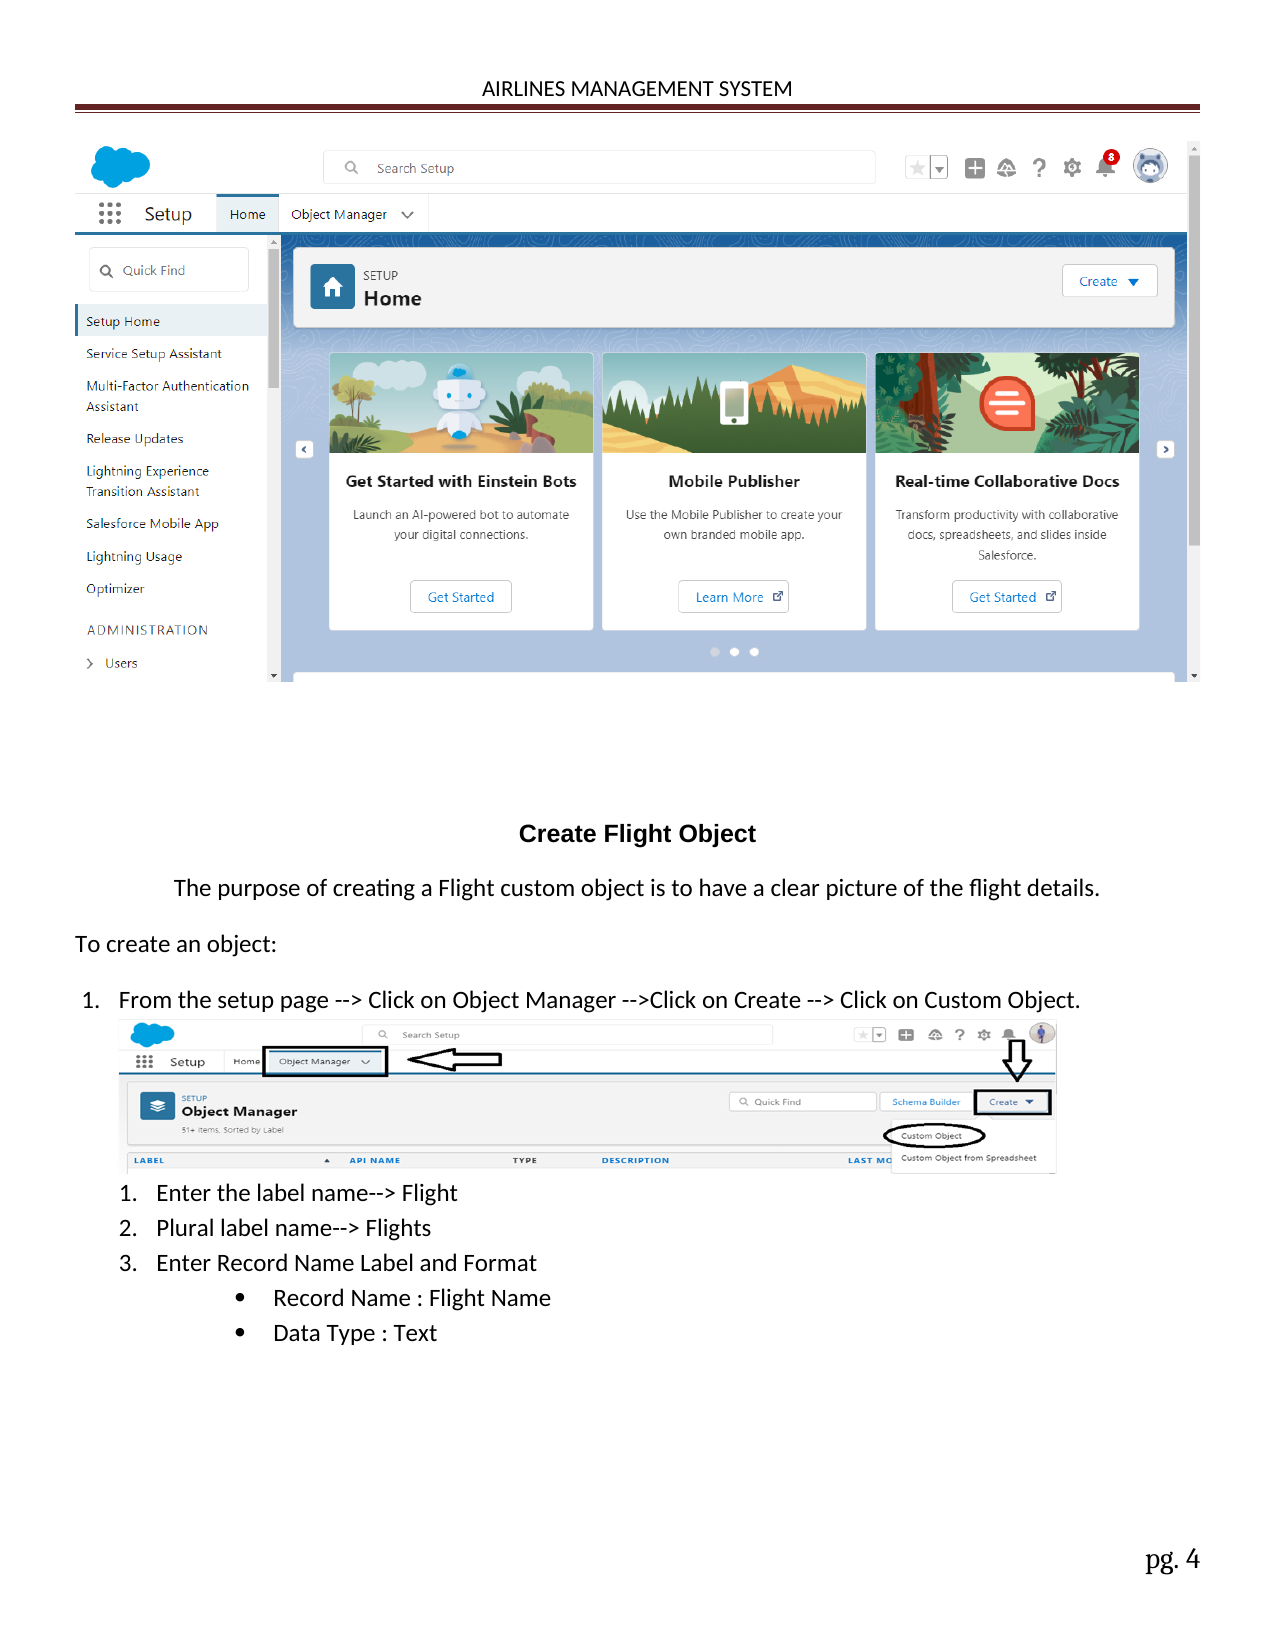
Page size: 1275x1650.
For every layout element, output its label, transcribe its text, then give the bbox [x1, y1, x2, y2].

text To create an object: [75, 928, 1200, 959]
list From the setup page --> Click on Object Manager -->Click on Create --> Click on Custom Object. [81, 984, 1200, 1014]
list Enter Record Name Label and Format [119, 1247, 1200, 1278]
list Record Name : Flight Name [236, 1282, 1200, 1313]
picture [75, 141, 1200, 682]
text Create Flight Object [75, 818, 1200, 847]
picture [118, 1019, 1057, 1174]
text The purpose of creating a Flight custom object is to have a clear picture of the flight details. [75, 872, 1200, 903]
list Plural label name--> Flights [119, 1212, 1200, 1243]
list Data Type : Text [236, 1317, 1200, 1348]
list Enter the label name--> Flight [119, 1177, 1200, 1208]
